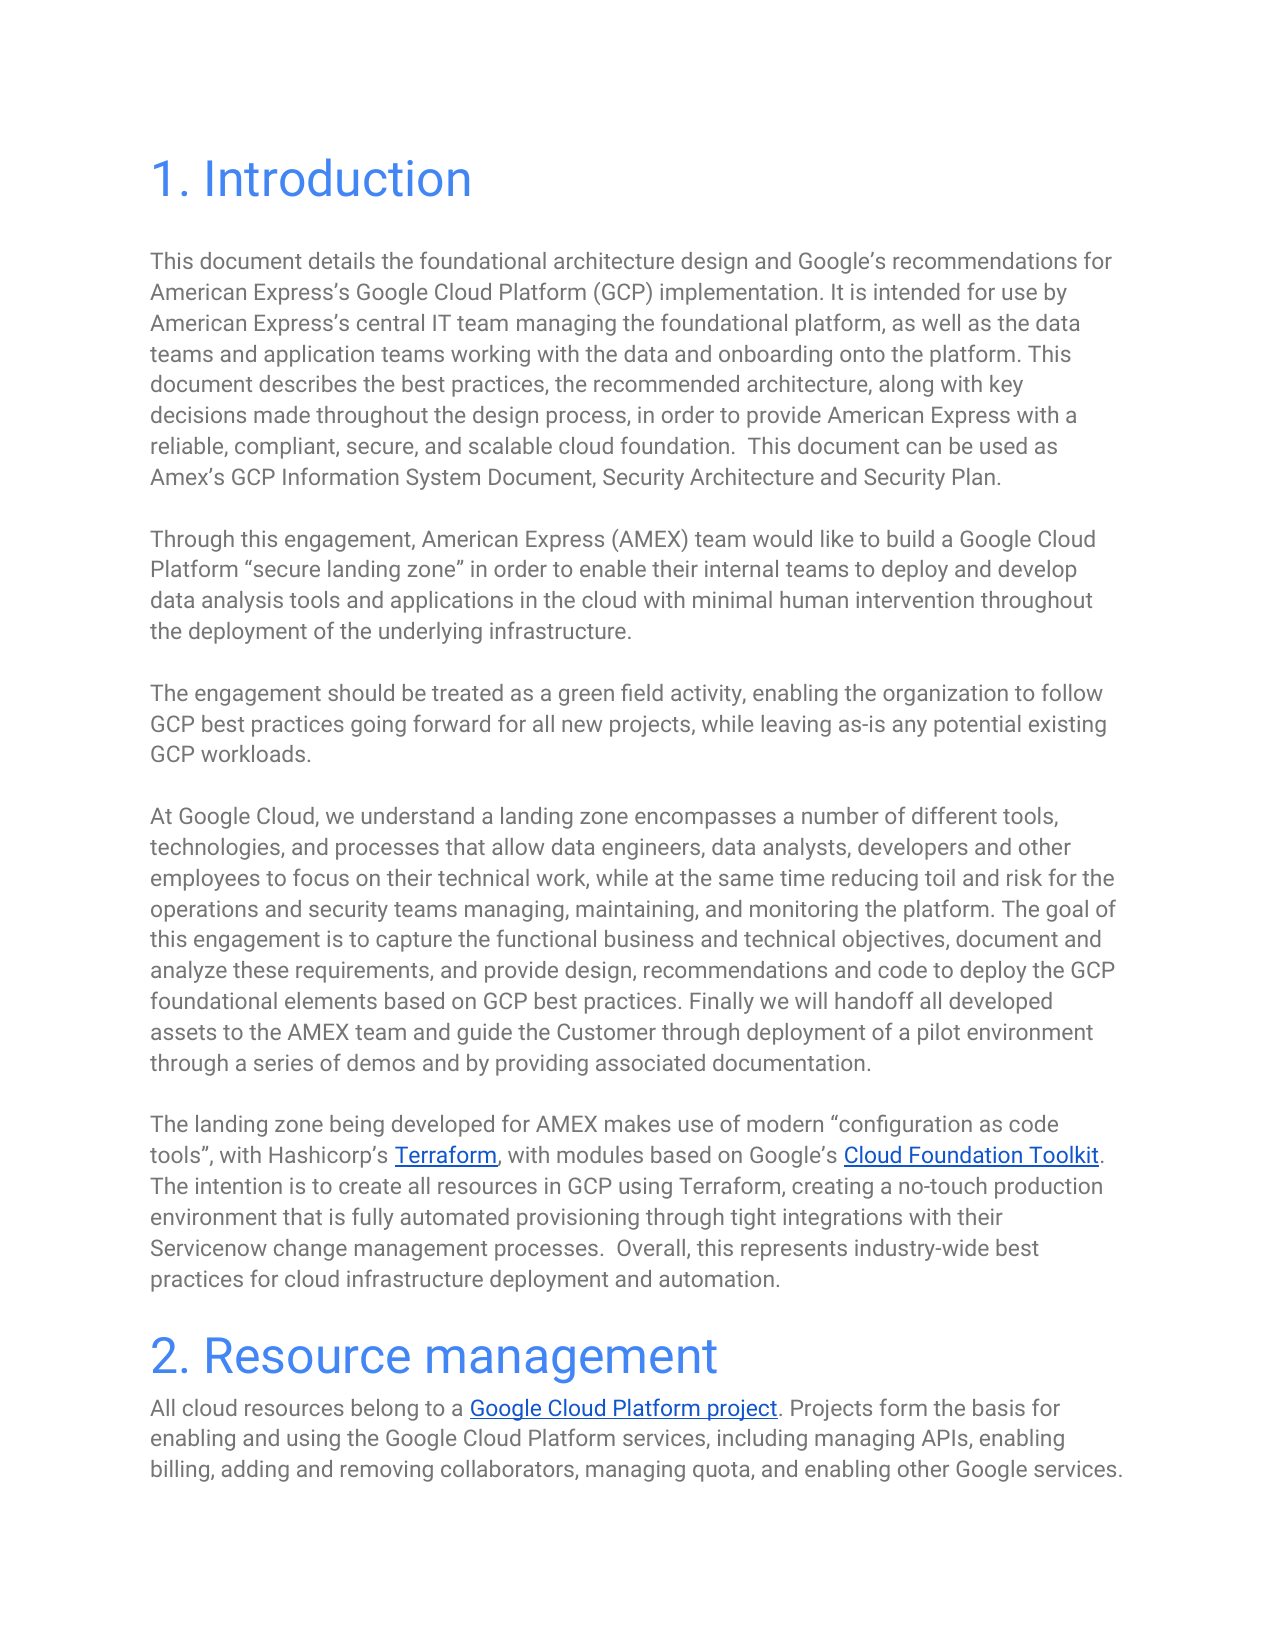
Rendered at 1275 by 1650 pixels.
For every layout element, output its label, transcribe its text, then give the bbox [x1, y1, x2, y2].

text The engagement should be treated as a green field activity, enabling the organization to follow GCP best practices going forward for all new projects, while leaving as-is any potential existing GCP workloads. [150, 680, 1125, 768]
text Through this engagement, American Express (AMEX) team would like to build a Google Cloud Platform “secure landing zone” in order to enable their internal teams to deploy and develop data analysis tools and applications in the cloud with minimal human intervention throughout the deployment of the underlying infrastructure. [150, 526, 1125, 645]
text This document details the foundational architecture design and Google’s recommendations for American Express’s Google Cloud Platform (GCP) implementation. It is intended for use by American Express’s central IT team managing the foundational platform, as well as the data teams and application teams working with the data and onboarding onto the platform. This document describes the best practices, the recommended architecture, along with key decisions made throughout the design process, in order to provide American Express with a reliable, compliant, secure, and scalable cloud foundation. This document can be used as Amex’s GCP Information System Document, Security Architecture and Security Plan. [150, 248, 1125, 491]
text At Google Cloud, we understand a landing zone encompasses a number of different tools, technologies, and processes that allow data engineers, data analysts, developers and other employees to focus on their technical work, while at the same time reducing toil and risk for the operations and security teams managing, maintaining, and monitoring the platform. The goal of this engagement is to capture the functional business and technical objectives, document and analyze these requirements, and provide design, recommendations and code to deploy the GCP foundational elements based on GCP best practices. Finally we will handoff all developed assets to the AMEX team and guide the Customer through deployment of a pilot environment through a series of demos and by providing associated documentation. [150, 803, 1125, 1077]
subtitle 1. Introduction [150, 150, 1125, 209]
subtitle 2. Resource management [150, 1327, 1125, 1386]
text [150, 1395, 1125, 1483]
text The landing zone being developed for AMEX makes use of modern “configuration as code tools”, with Hashicorp’s Terraform, with modules based on Google’s Cloud Foundation Toolkit. The intention is to create all resources in GCP using Terraform, creating a no-touch production environment that is fully automated provisioning through tight integrations with their Servicenow change management processes. Overall, this represents industry-wide best practices for cloud infrastructure deployment and automation. [150, 1112, 1125, 1293]
